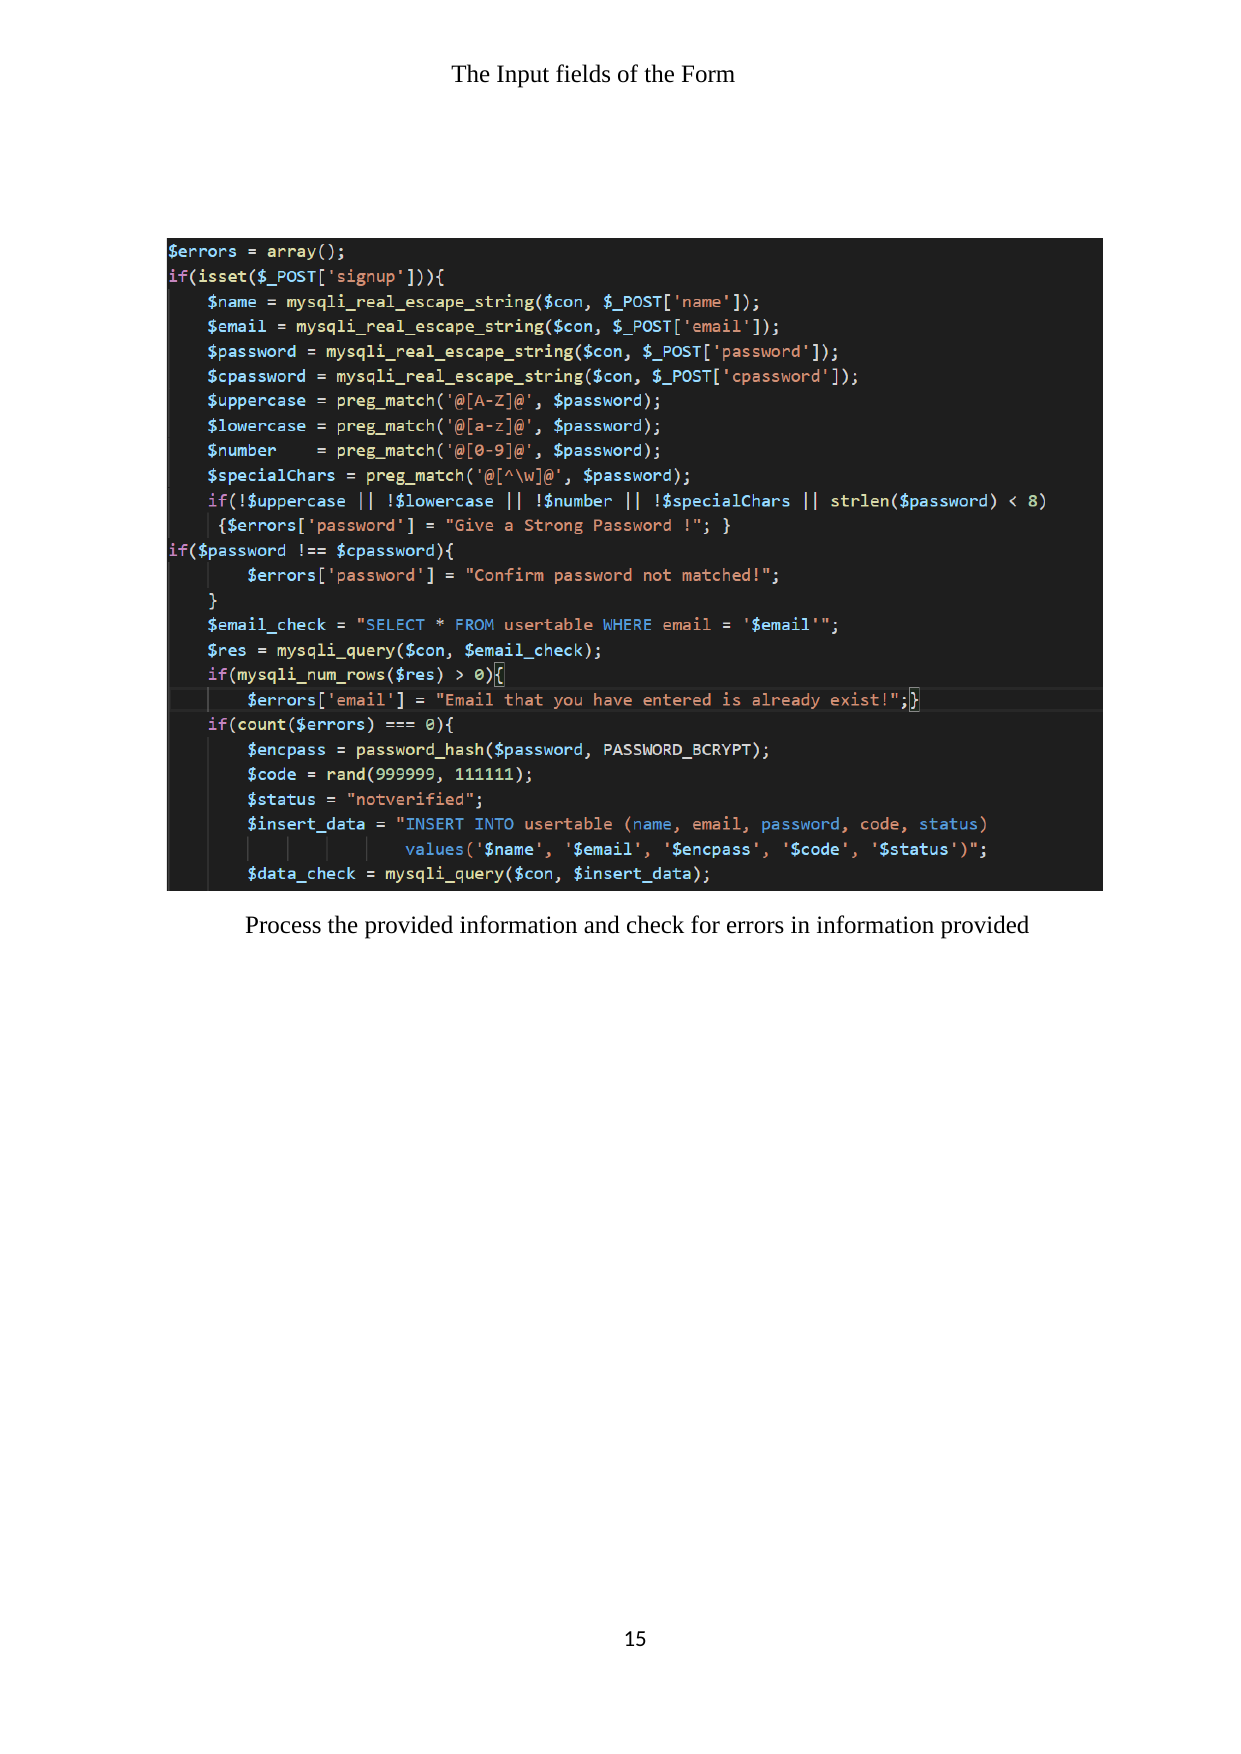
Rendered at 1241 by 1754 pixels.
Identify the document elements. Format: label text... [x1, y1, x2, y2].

text Process the provided information and check for errors in information provided [89, 910, 1181, 938]
text The Input fields of the Form [89, 59, 1181, 88]
picture [166, 238, 1103, 891]
